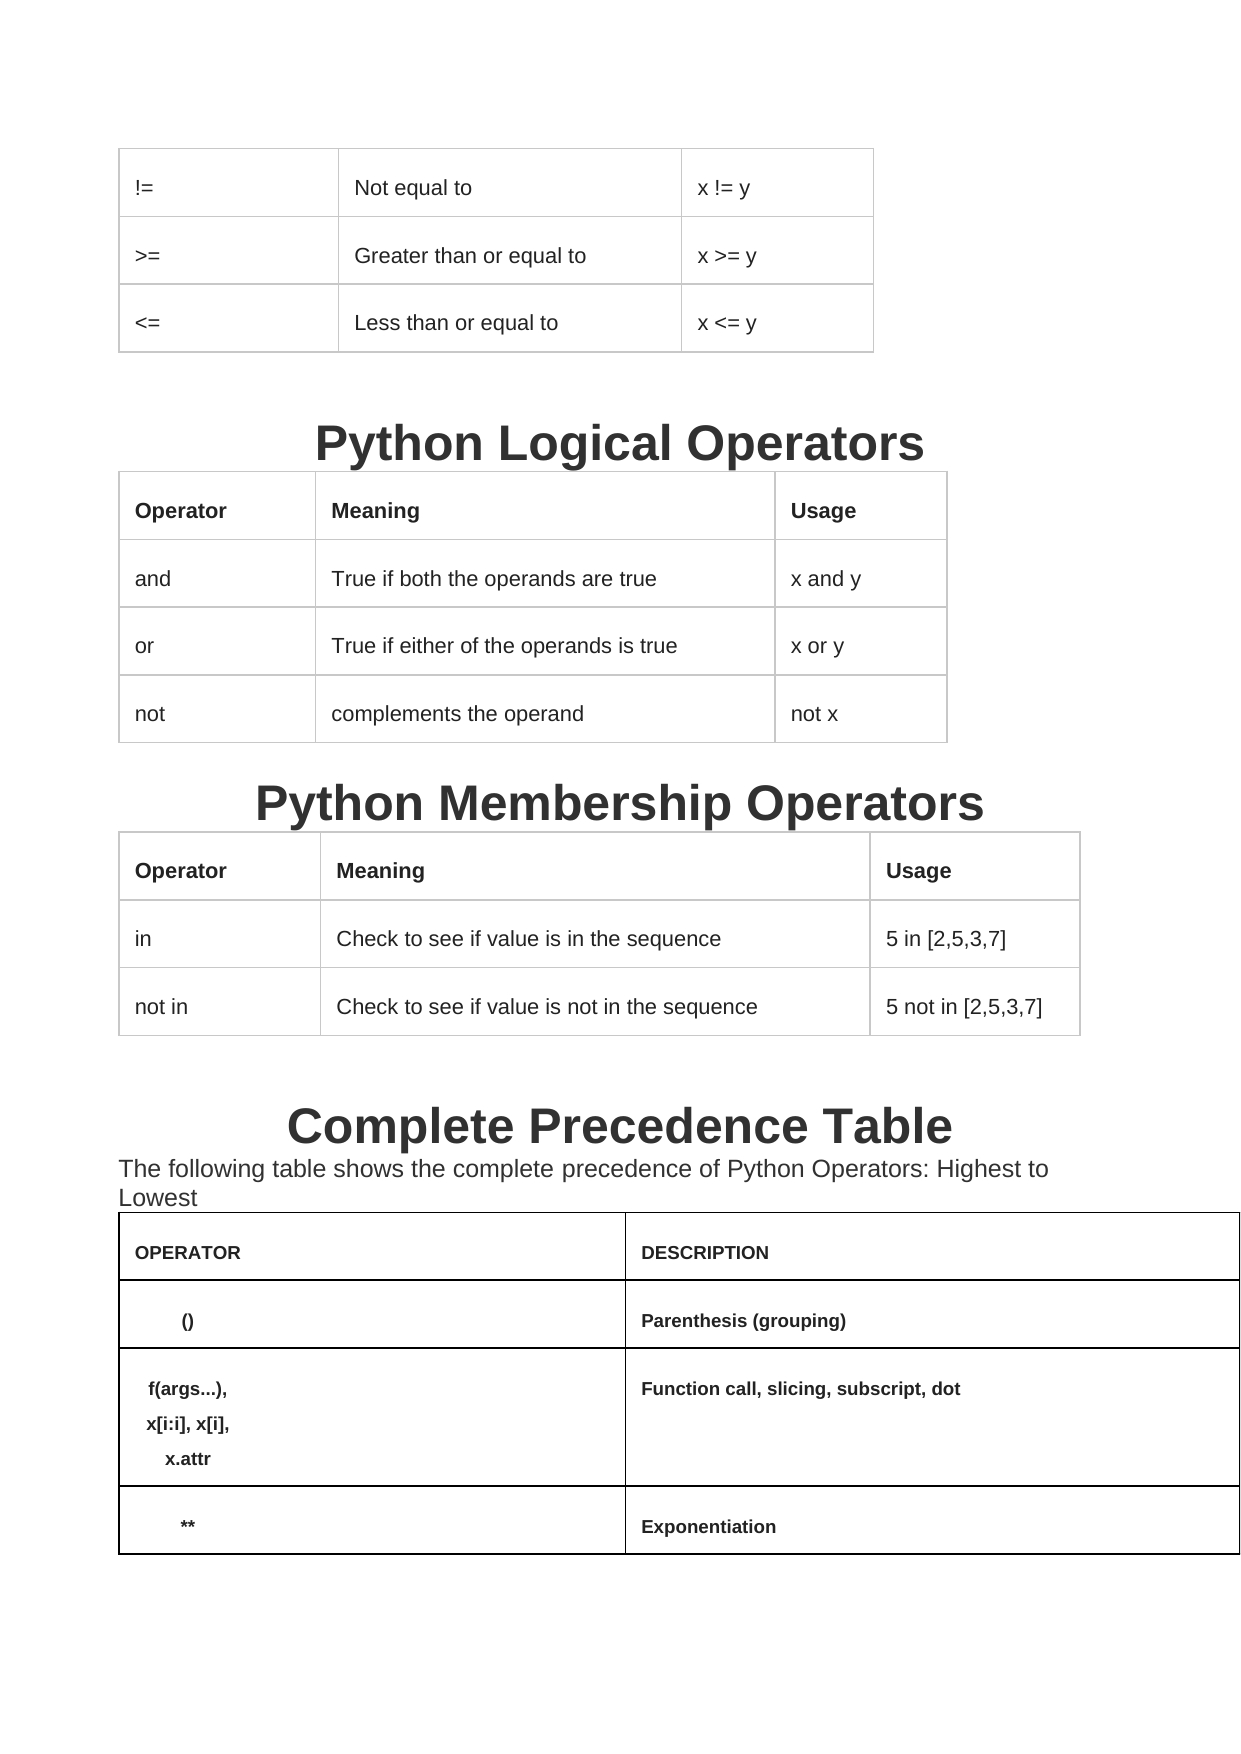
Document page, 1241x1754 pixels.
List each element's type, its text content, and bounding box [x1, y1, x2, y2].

table_header Usage [776, 472, 946, 538]
table_cell f(args...), x[i:i], x[i], x.attr [120, 1349, 625, 1485]
table_cell x >= y [682, 217, 873, 283]
table_cell Not equal to [339, 149, 681, 216]
table_cell Function call, slicing, subscript, dot [626, 1349, 1239, 1485]
table_cell 5 in [2,5,3,7] [871, 901, 1079, 967]
text Python Logical Operators [118, 413, 1122, 471]
table_header DESCRIPTION [626, 1213, 1239, 1279]
table_cell not [120, 676, 315, 742]
table_cell Check to see if value is in the sequence [321, 901, 869, 967]
table_cell () [120, 1281, 625, 1347]
table_cell Less than or equal to [339, 285, 681, 351]
table_cell Greater than or equal to [339, 217, 681, 283]
table_cell != [120, 149, 338, 216]
table_cell not x [776, 676, 946, 742]
table_cell <= [120, 285, 338, 351]
table_cell Exponentiation [626, 1487, 1239, 1553]
table_cell in [120, 901, 320, 967]
text The following table shows the complete precedence of Python Operators: Highest to Lowest [118, 1154, 1122, 1212]
table_cell x and y [776, 540, 946, 606]
table_cell x != y [682, 149, 873, 216]
table_cell and [120, 540, 315, 606]
table_header OPERATOR [120, 1213, 625, 1279]
table_header Operator [120, 472, 315, 538]
table_cell 5 not in [2,5,3,7] [871, 968, 1079, 1034]
table_cell or [120, 608, 315, 674]
table_header Usage [871, 833, 1079, 899]
table_cell True if either of the operands is true [316, 608, 774, 674]
table_header Operator [120, 833, 320, 899]
table_cell x <= y [682, 285, 873, 351]
table_cell >= [120, 217, 338, 283]
table_header Meaning [321, 833, 869, 899]
table_cell Check to see if value is not in the sequence [321, 968, 869, 1034]
text Python Membership Operators [118, 774, 1122, 831]
table_cell x or y [776, 608, 946, 674]
table_cell ** [120, 1487, 625, 1553]
table_cell True if both the operands are true [316, 540, 774, 606]
table_cell complements the operand [316, 676, 774, 742]
table_cell not in [120, 968, 320, 1034]
table_cell Parenthesis (grouping) [626, 1281, 1239, 1347]
table_header Meaning [316, 472, 774, 538]
text Complete Precedence Table [118, 1097, 1122, 1154]
